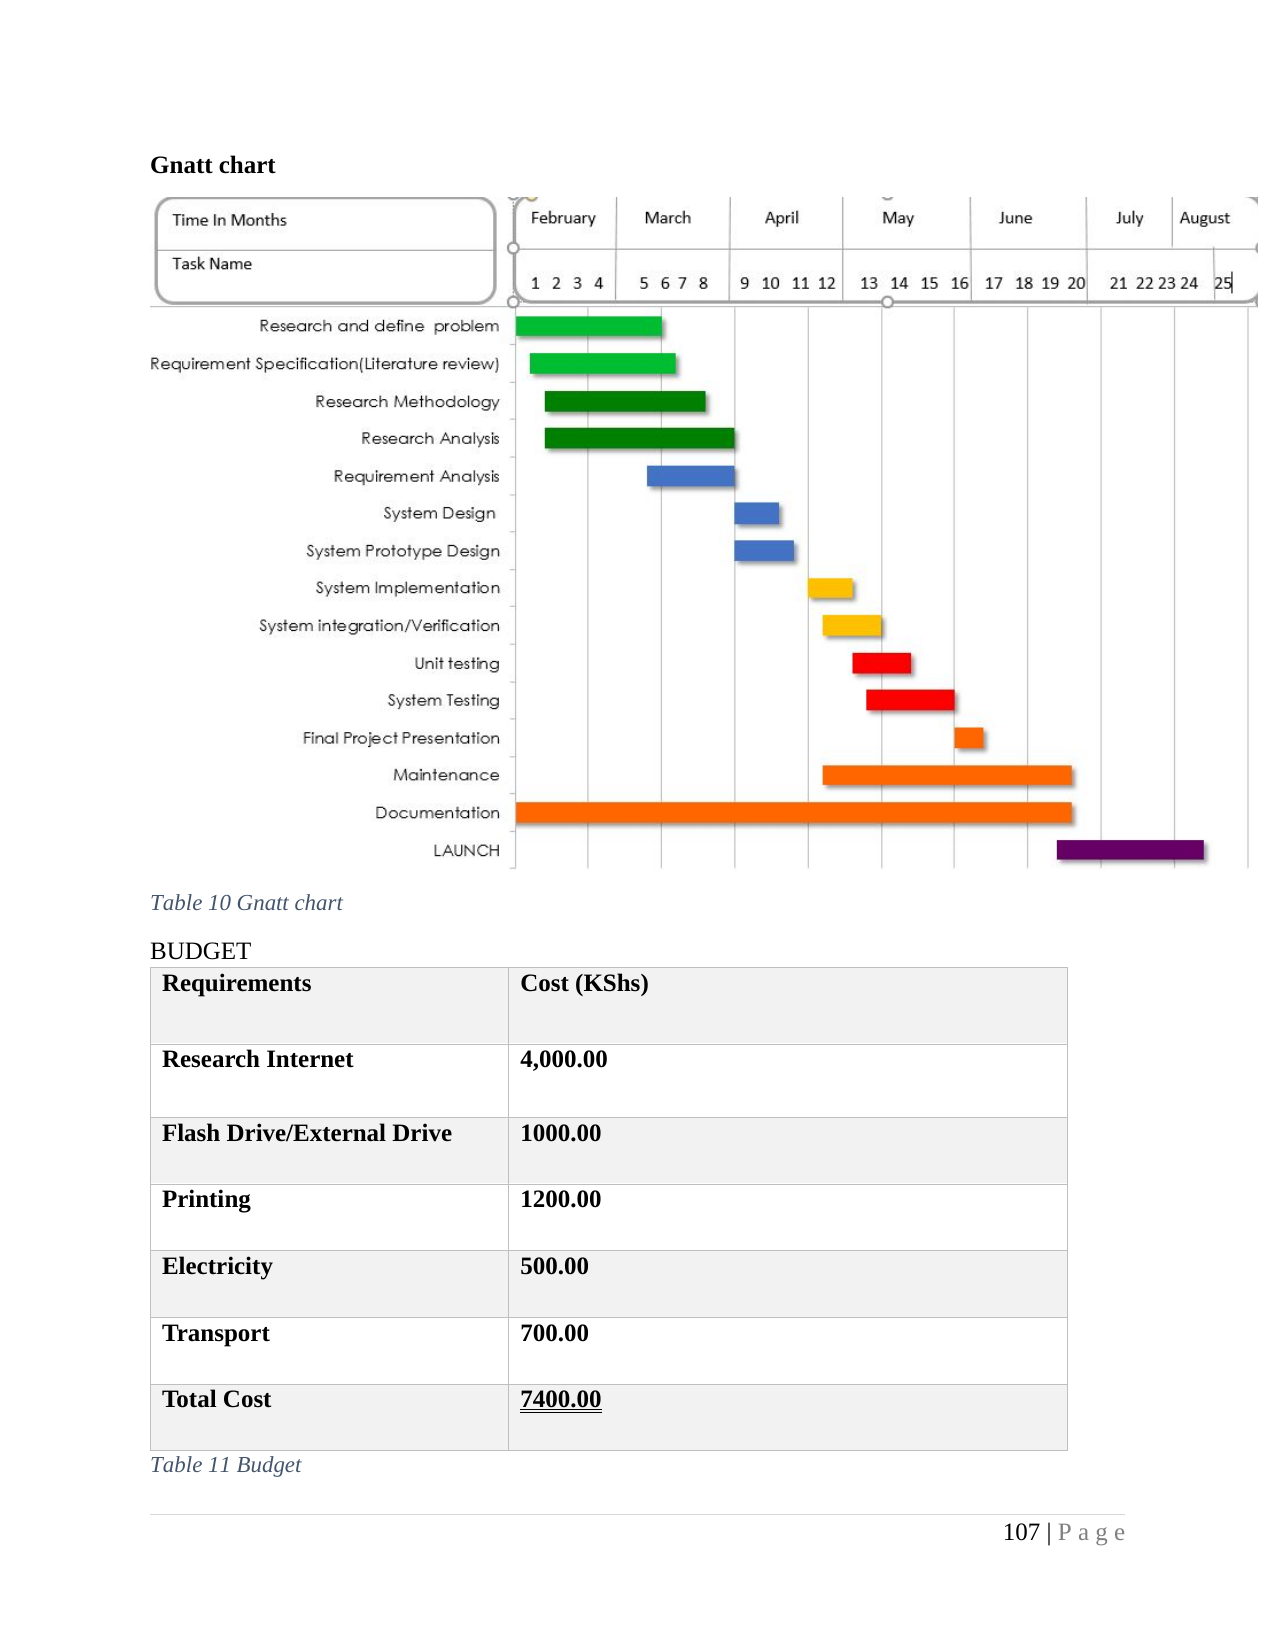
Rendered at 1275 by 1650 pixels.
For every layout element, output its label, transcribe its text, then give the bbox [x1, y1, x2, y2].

table_header Cost (KShs) [509, 968, 1067, 1043]
table_header Requirements [151, 968, 508, 1043]
table_cell Transport [151, 1318, 508, 1383]
text Table 11 Budget [150, 1451, 1125, 1477]
table_cell 4,000.00 [509, 1045, 1067, 1117]
table_cell Electricity [151, 1251, 508, 1317]
table_cell 7400.00 [509, 1385, 1067, 1450]
table_cell Flash Drive/External Drive [151, 1118, 508, 1183]
picture [150, 197, 1258, 870]
table_cell 1000.00 [509, 1118, 1067, 1183]
table_cell Research Internet [151, 1045, 508, 1117]
text Table 10 Gnatt chart [150, 889, 1125, 915]
text Gnatt chart [150, 150, 1125, 179]
subtitle BUDGET [150, 936, 1125, 965]
table_cell 1200.00 [509, 1185, 1067, 1250]
table_cell 500.00 [509, 1251, 1067, 1317]
table_cell Total Cost [151, 1385, 508, 1450]
table_cell Printing [151, 1185, 508, 1250]
table_cell 700.00 [509, 1318, 1067, 1383]
